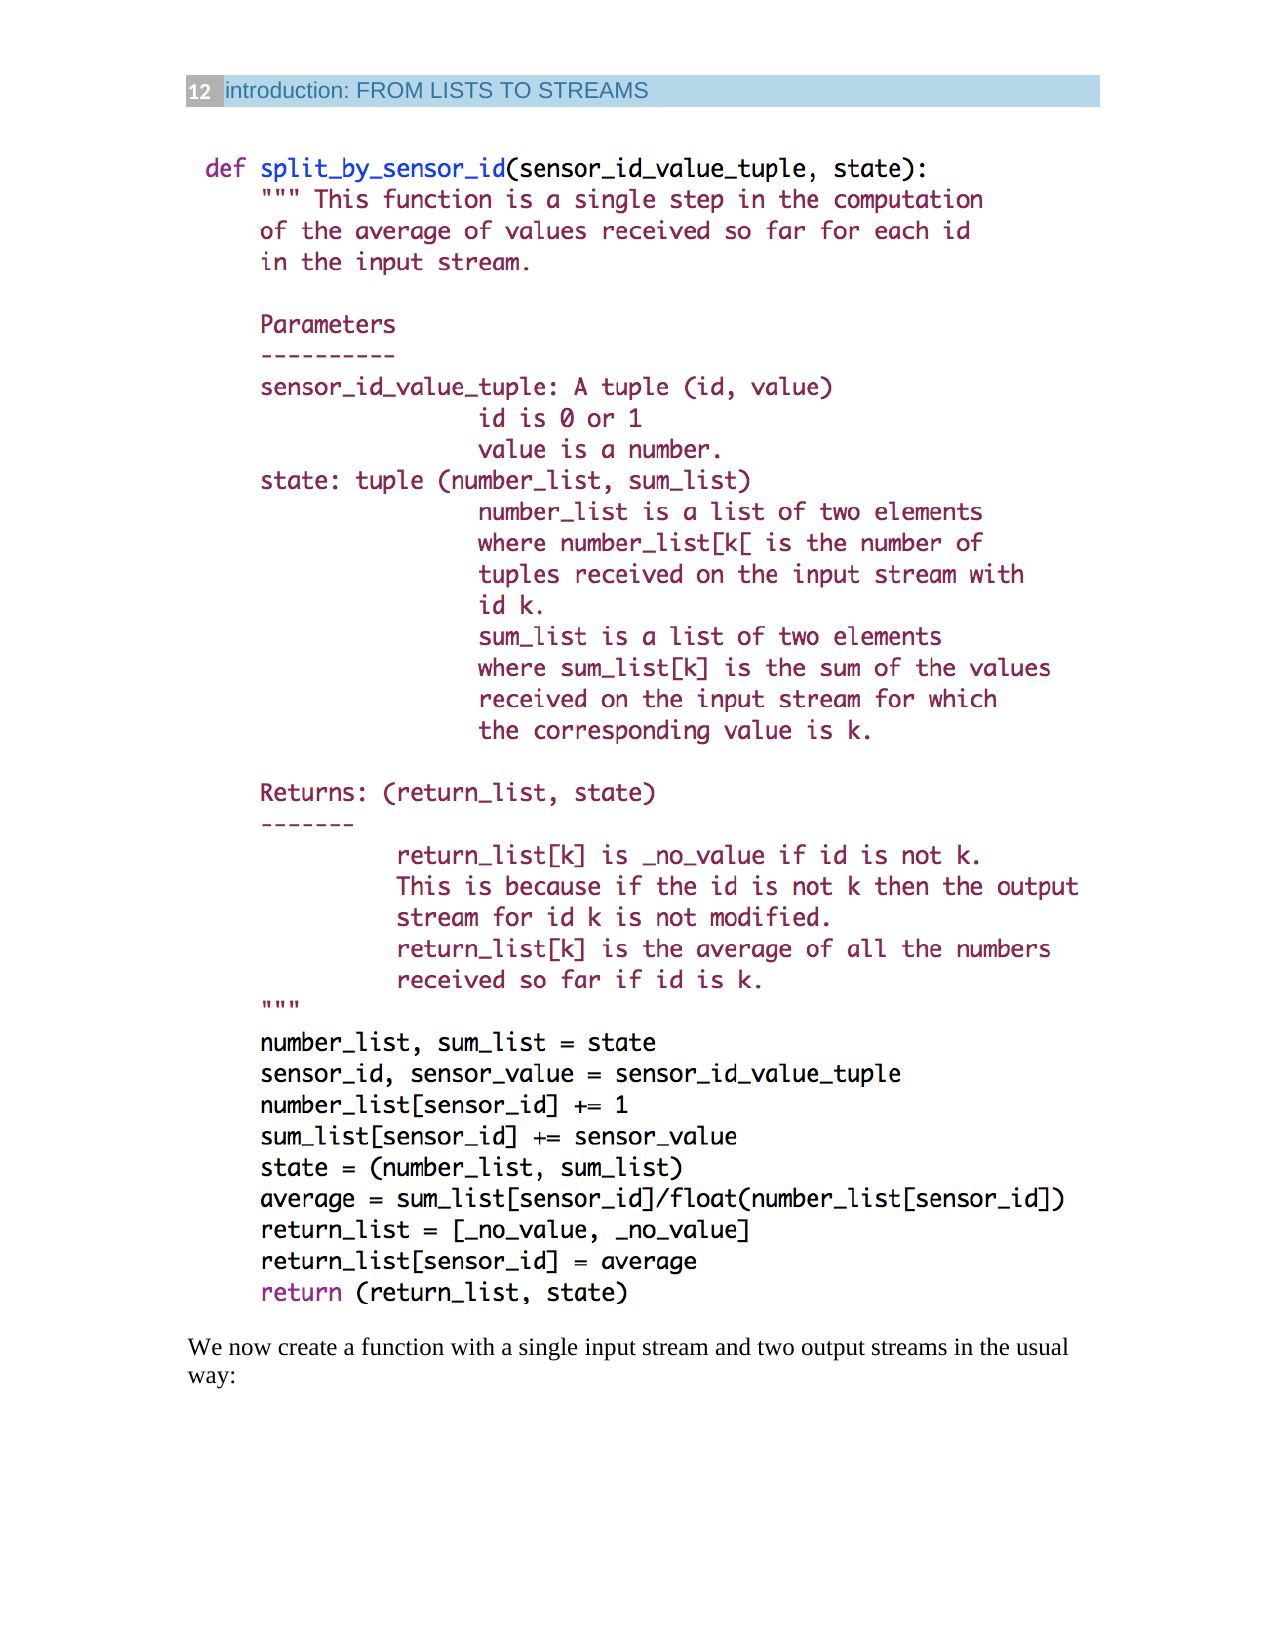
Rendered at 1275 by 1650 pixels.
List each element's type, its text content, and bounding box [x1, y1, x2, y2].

text We now create a function with a single input stream and two output streams in the usual way: [187, 1332, 1087, 1389]
picture [187, 150, 1088, 1304]
